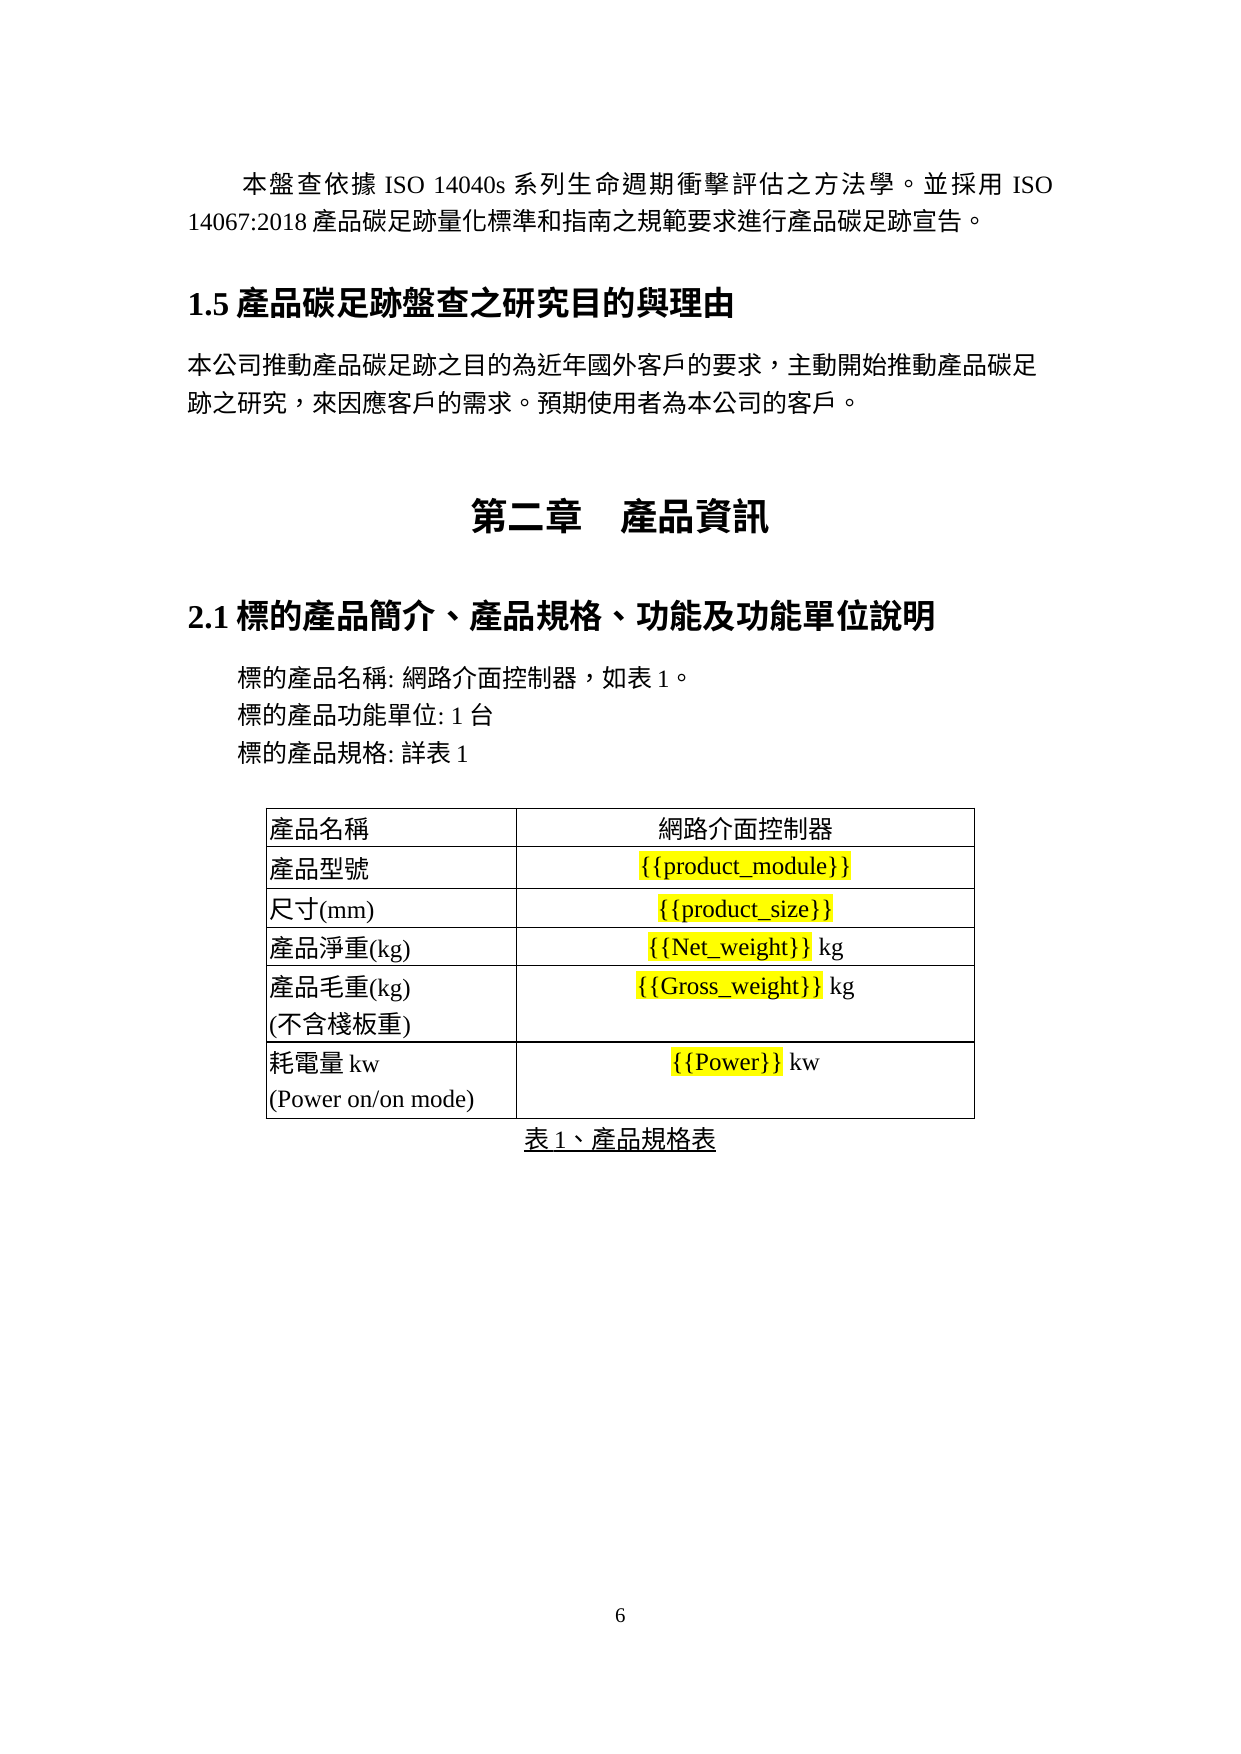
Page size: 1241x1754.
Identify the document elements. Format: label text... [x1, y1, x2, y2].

text 本盤查依據ISO 14040s系列生命週期衝擊評估之方法學。並採用ISO 14067:2018產品碳足跡量化標準和指南之規範要求進行產品碳足跡宣告。 [187, 164, 1053, 239]
table_cell 耗電量kw (Power on/on mode) [267, 1043, 516, 1117]
title 1.5產品碳足跡盤查之研究目的與理由 [187, 264, 1053, 339]
table_cell {{Gross_weight}} kg [517, 966, 974, 1041]
table_header 網路介面控制器 [517, 809, 974, 846]
text 標的產品規格: 詳表1 [187, 732, 1053, 770]
table_header 產品名稱 [267, 809, 516, 846]
table_cell {{product_module}} [517, 847, 974, 888]
table_cell 產品型號 [267, 847, 516, 888]
text 標的產品名稱: 網路介面控制器，如表1。 [187, 657, 1053, 695]
text 表1、產品規格表 [187, 1118, 1053, 1156]
table_cell {{Power}} kw [517, 1043, 974, 1117]
table_cell 產品毛重(kg) (不含棧板重) [267, 966, 516, 1041]
table_cell {{Net_weight}} kg [517, 928, 974, 965]
subtitle 第二章 產品資訊 [187, 476, 1053, 551]
table_cell {{product_size}} [517, 889, 974, 927]
title 2.1標的產品簡介、產品規格、功能及功能單位說明 [187, 576, 1053, 651]
text 本公司推動產品碳足跡之目的為近年國外客戶的要求，主動開始推動產品碳足跡之研究，來因應客戶的需求。預期使用者為本公司的客戶。 [187, 345, 1053, 420]
text 標的產品功能單位: 1 台 [187, 695, 1053, 732]
table_cell 尺寸(mm) [267, 889, 516, 927]
table_cell 產品淨重(kg) [267, 928, 516, 965]
